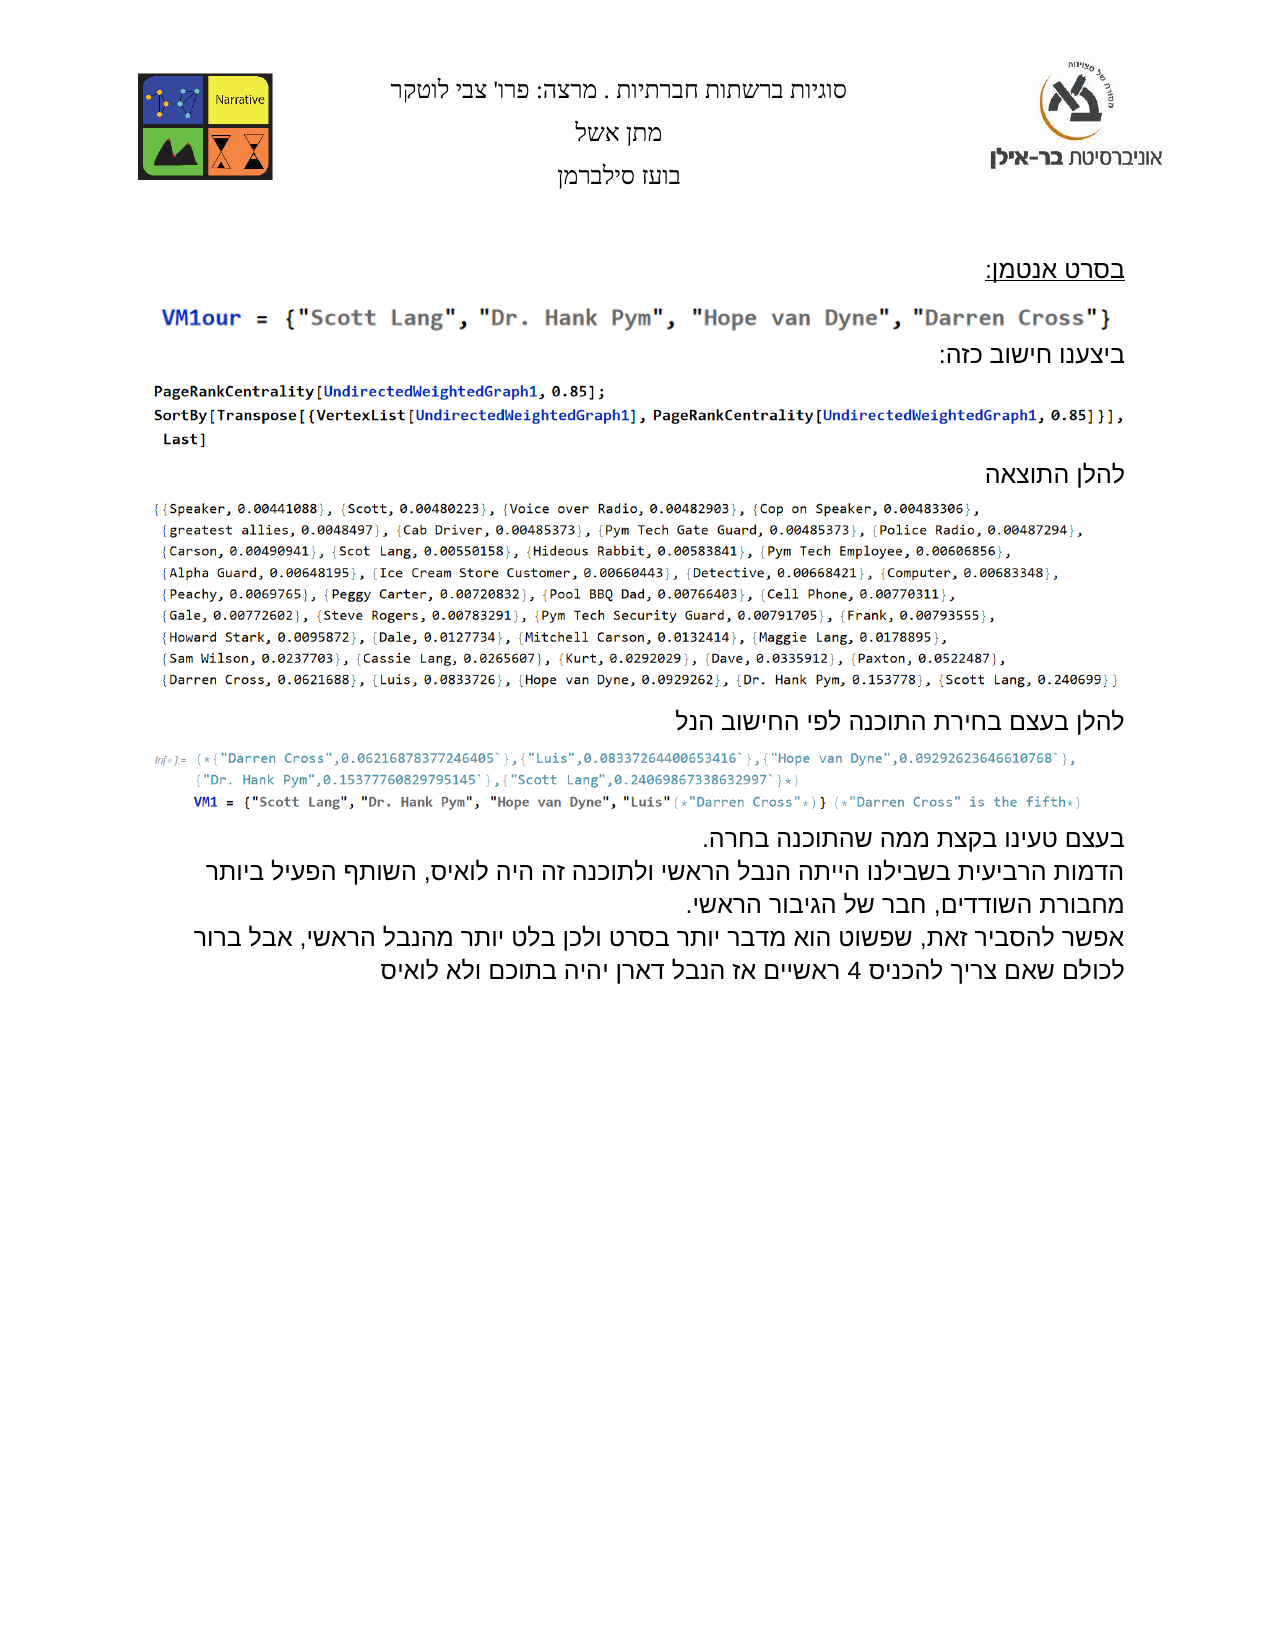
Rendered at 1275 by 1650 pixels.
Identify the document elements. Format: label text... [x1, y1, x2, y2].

text להלן התוצאה [150, 460, 1125, 489]
picture [150, 373, 1125, 456]
picture [150, 287, 1125, 336]
picture [975, 53, 1171, 180]
text ביצענו חישוב כזה: [150, 340, 1125, 369]
picture [125, 47, 285, 206]
text בעצם טעינו בקצת ממה שהתוכנה בחרה. הדמות הרביעית בשבילנו הייתה הנבל הראשי ולתוכנה זה היה לואיס, השותף הפעיל ביותר מחבורת השודדים, חבר של הגיבור הראשי. אפשר להסביר זאת, שפשוט הוא מדבר יותר בסרט ולכן בלט יותר מהנבל הראשי, אבל ברור לכולם שאם צריך להכניס 4 ראשיים אז הנבל דארן יהיה בתוכם ולא לואיס [150, 824, 1125, 985]
text בסרט אנטמן: [150, 255, 1125, 287]
picture [150, 493, 1125, 704]
picture [150, 740, 1125, 821]
text להלן בעצם בחירת התוכנה לפי החישוב הנל [150, 707, 1125, 736]
